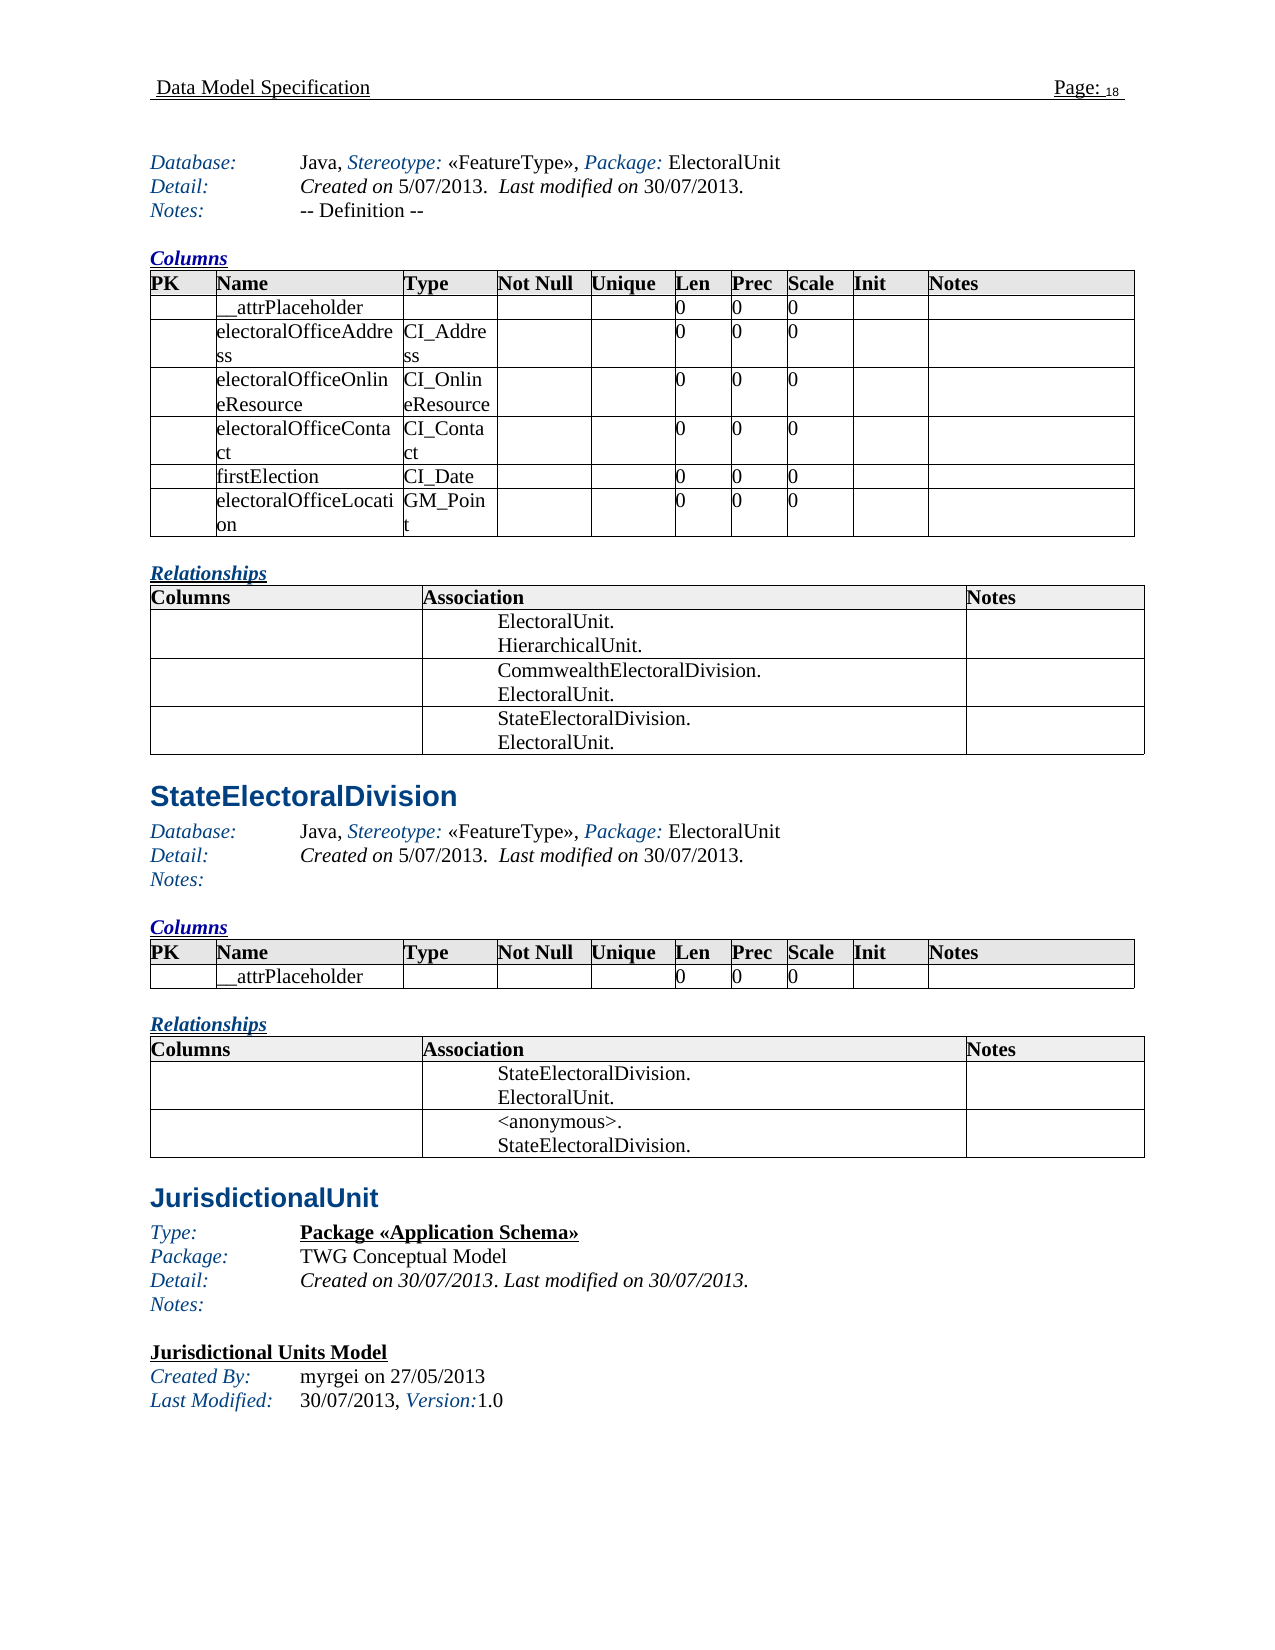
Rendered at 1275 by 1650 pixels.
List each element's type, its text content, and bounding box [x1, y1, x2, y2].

table_header Init [854, 940, 928, 964]
table_cell [967, 707, 1144, 754]
table_cell electoralOfficeContact [217, 417, 403, 464]
list Columns [150, 246, 1125, 270]
table_cell [929, 368, 1134, 416]
table_cell 0 [732, 465, 787, 488]
table_cell 0 [788, 417, 853, 464]
table_cell StateElectoralDivision. ElectoralUnit. [423, 1062, 966, 1109]
table_header Prec [732, 271, 787, 294]
table_cell [592, 320, 675, 367]
table_cell [854, 465, 928, 488]
table_cell [151, 707, 422, 754]
table_cell 0 [676, 368, 731, 416]
table_cell 0 [676, 296, 731, 319]
table_cell [592, 465, 675, 488]
table_header Notes [967, 586, 1144, 609]
table_cell [929, 320, 1134, 367]
table_cell [854, 368, 928, 416]
text Database: Java, Stereotype: «FeatureType», Package: ElectoralUnit [150, 150, 1125, 174]
table_header Unique [592, 271, 675, 294]
table_cell ElectoralUnit. HierarchicalUnit. [423, 610, 966, 657]
table_cell StateElectoralDivision. ElectoralUnit. [423, 707, 966, 754]
list Relationships [150, 561, 1125, 585]
text Detail: Created on 5/07/2013. Last modified on 30/07/2013. [150, 843, 1125, 867]
table_cell [854, 489, 928, 536]
table_header Association [423, 586, 966, 609]
table_header Scale [788, 271, 853, 294]
table_cell <anonymous>. StateElectoralDivision. [423, 1110, 966, 1157]
table_header PK [151, 940, 216, 964]
table_header Notes [929, 271, 1134, 294]
table_cell [592, 965, 675, 988]
table_cell [929, 296, 1134, 319]
table_cell [404, 965, 497, 988]
table_cell 0 [676, 417, 731, 464]
table_header Not Null [498, 271, 591, 294]
table_cell [404, 296, 497, 319]
table_cell 0 [788, 489, 853, 536]
table_cell [151, 610, 422, 657]
table_cell CI_Contact [404, 417, 497, 464]
table_cell [592, 296, 675, 319]
text Notes: -- Definition -- [150, 198, 1125, 222]
table_cell [151, 659, 422, 706]
table_cell [498, 965, 591, 988]
table_header Prec [732, 940, 787, 964]
list Relationships [150, 1012, 1125, 1036]
table_cell GM_Point [404, 489, 497, 536]
table_cell 0 [676, 489, 731, 536]
text Notes: [150, 867, 1125, 891]
table_cell [854, 965, 928, 988]
table_cell [151, 368, 216, 416]
table_cell 0 [788, 965, 853, 988]
table_cell CI_Address [404, 320, 497, 367]
table_cell CI_OnlineResource [404, 368, 497, 416]
table_header Name [217, 271, 403, 294]
table_cell 0 [732, 965, 787, 988]
table_header Init [854, 271, 928, 294]
table_cell [498, 465, 591, 488]
table_cell [498, 320, 591, 367]
table_cell CI_Date [404, 465, 497, 488]
table_cell [967, 659, 1144, 706]
table_cell [151, 320, 216, 367]
table_cell 0 [788, 465, 853, 488]
table_cell [151, 489, 216, 536]
table_cell [854, 320, 928, 367]
table_header Notes [929, 940, 1134, 964]
table_cell electoralOfficeAddress [217, 320, 403, 367]
table_header Columns [151, 1037, 422, 1061]
table_cell [592, 368, 675, 416]
table_cell CommwealthElectoralDivision. ElectoralUnit. [423, 659, 966, 706]
table_cell [151, 296, 216, 319]
text Notes: [150, 1292, 1125, 1316]
table_cell [151, 465, 216, 488]
table_cell 0 [788, 320, 853, 367]
table_cell [967, 1110, 1144, 1157]
text Jurisdictional Units Model [150, 1340, 1125, 1364]
table_cell 0 [732, 320, 787, 367]
table_header Type [404, 940, 497, 964]
subtitle JurisdictionalUnit [150, 1182, 1125, 1214]
table_cell [498, 296, 591, 319]
table_header Unique [592, 940, 675, 964]
table_header PK [151, 271, 216, 294]
table_header Name [217, 940, 403, 964]
text Created By: myrgei on 27/05/2013 [150, 1364, 1125, 1388]
table_cell [854, 296, 928, 319]
table_cell __attrPlaceholder [217, 965, 403, 988]
table_cell electoralOfficeOnlineResource [217, 368, 403, 416]
text Database: Java, Stereotype: «FeatureType», Package: ElectoralUnit [150, 819, 1125, 843]
table_cell 0 [788, 296, 853, 319]
table_cell [151, 1110, 422, 1157]
table_cell [592, 417, 675, 464]
table_header Association [423, 1037, 966, 1061]
table_cell [929, 417, 1134, 464]
table_cell 0 [676, 465, 731, 488]
table_cell 0 [732, 417, 787, 464]
table_header Scale [788, 940, 853, 964]
table_cell [498, 489, 591, 536]
table_cell [592, 489, 675, 536]
table_cell 0 [676, 965, 731, 988]
table_header Len [676, 271, 731, 294]
table_cell [151, 965, 216, 988]
table_cell [929, 465, 1134, 488]
table_cell [151, 1062, 422, 1109]
table_header Len [676, 940, 731, 964]
subtitle StateElectoralDivision [150, 779, 1125, 813]
table_cell 0 [732, 296, 787, 319]
text Type: Package «Application Schema» [150, 1220, 1125, 1244]
table_header Type [404, 271, 497, 294]
table_header Notes [967, 1037, 1144, 1061]
text Detail: Created on 5/07/2013. Last modified on 30/07/2013. [150, 174, 1125, 198]
table_cell [498, 368, 591, 416]
table_cell [854, 417, 928, 464]
table_cell __attrPlaceholder [217, 296, 403, 319]
text Detail: Created on 30/07/2013. Last modified on 30/07/2013. [150, 1268, 1125, 1292]
table_cell [967, 610, 1144, 657]
table_cell [967, 1062, 1144, 1109]
text Last Modified: 30/07/2013, Version:1.0 [150, 1388, 1125, 1412]
table_cell 0 [732, 368, 787, 416]
table_cell firstElection [217, 465, 403, 488]
table_cell 0 [676, 320, 731, 367]
table_cell electoralOfficeLocation [217, 489, 403, 536]
table_cell [498, 417, 591, 464]
table_cell [929, 489, 1134, 536]
table_cell [929, 965, 1134, 988]
text Package: TWG Conceptual Model [150, 1244, 1125, 1268]
table_cell 0 [788, 368, 853, 416]
list Columns [150, 915, 1125, 939]
table_cell 0 [732, 489, 787, 536]
table_header Columns [151, 586, 422, 609]
table_cell [151, 417, 216, 464]
table_header Not Null [498, 940, 591, 964]
